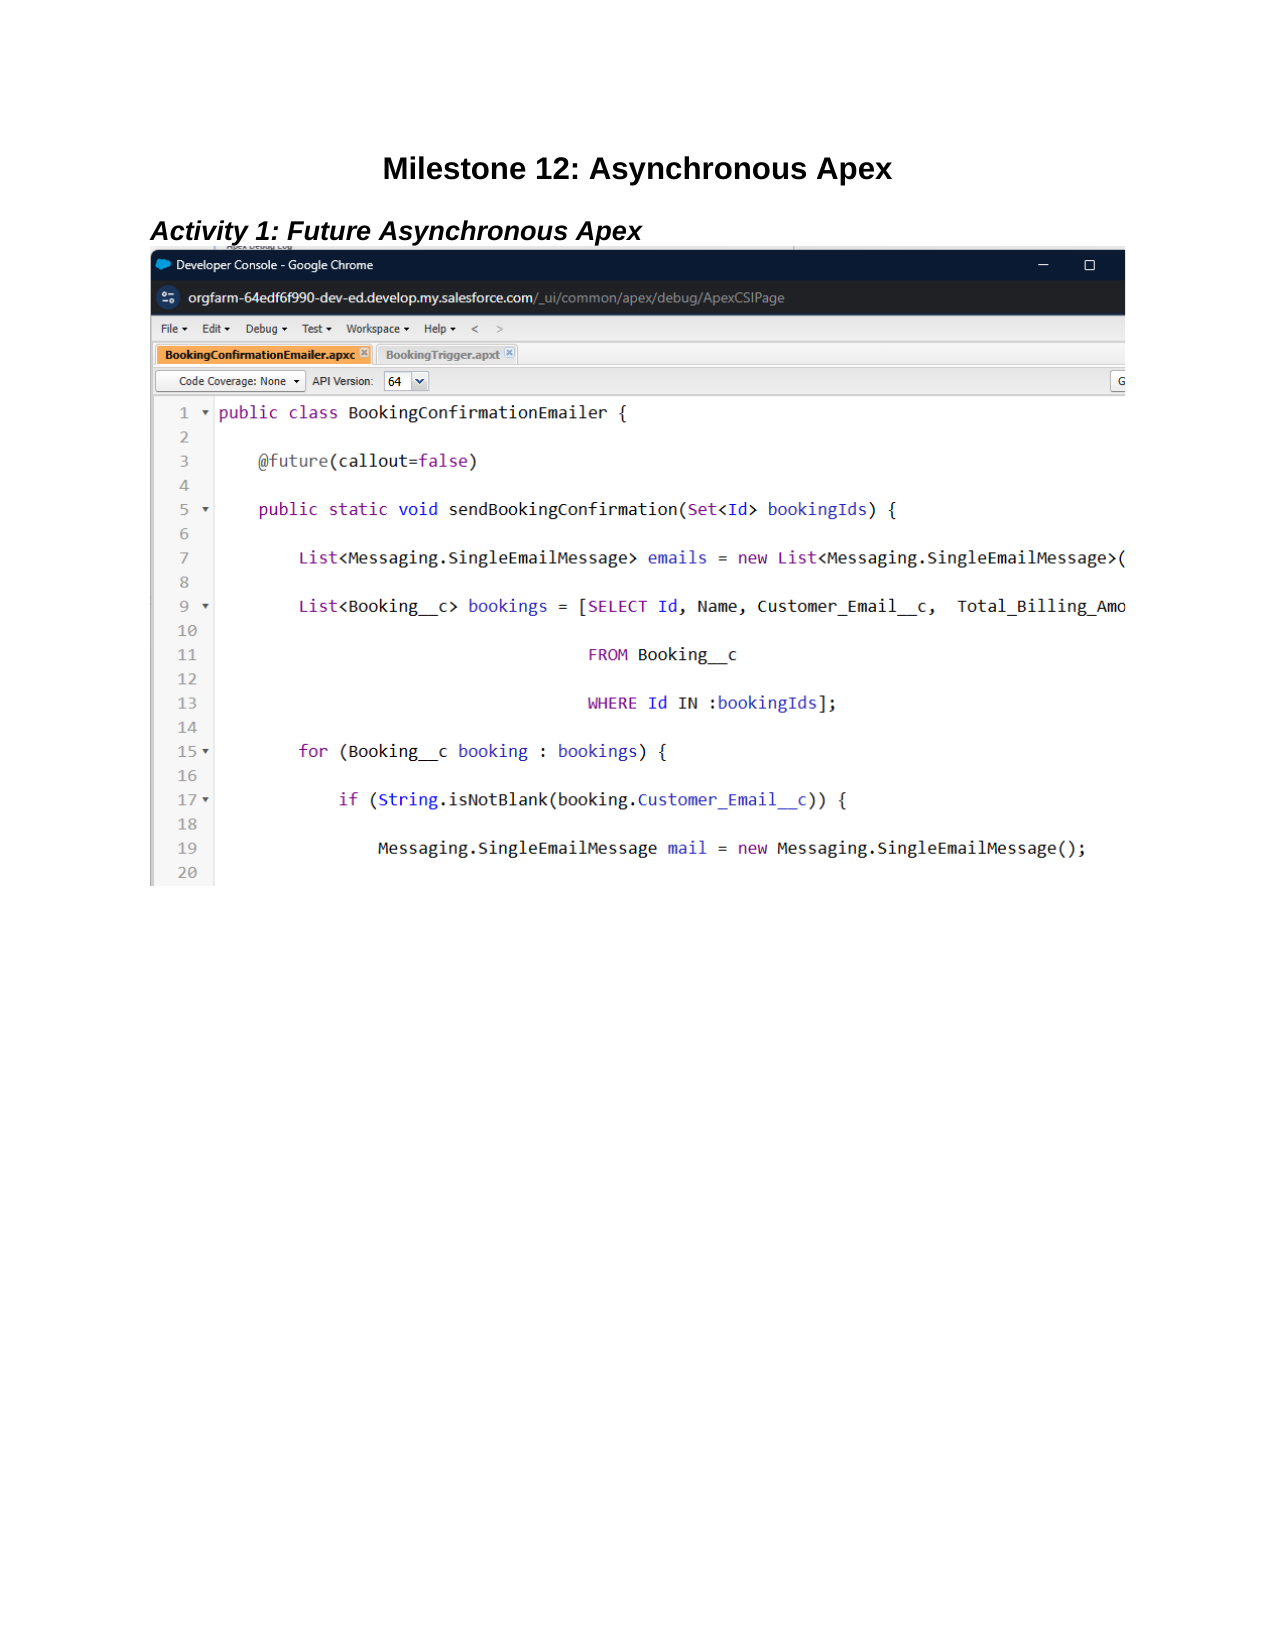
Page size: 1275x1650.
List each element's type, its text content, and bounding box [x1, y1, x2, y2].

picture [150, 246, 1125, 886]
subtitle Milestone 12: Asynchronous Apex [150, 150, 1125, 186]
subtitle Activity 1: Future Asynchronous Apex [150, 215, 1125, 246]
